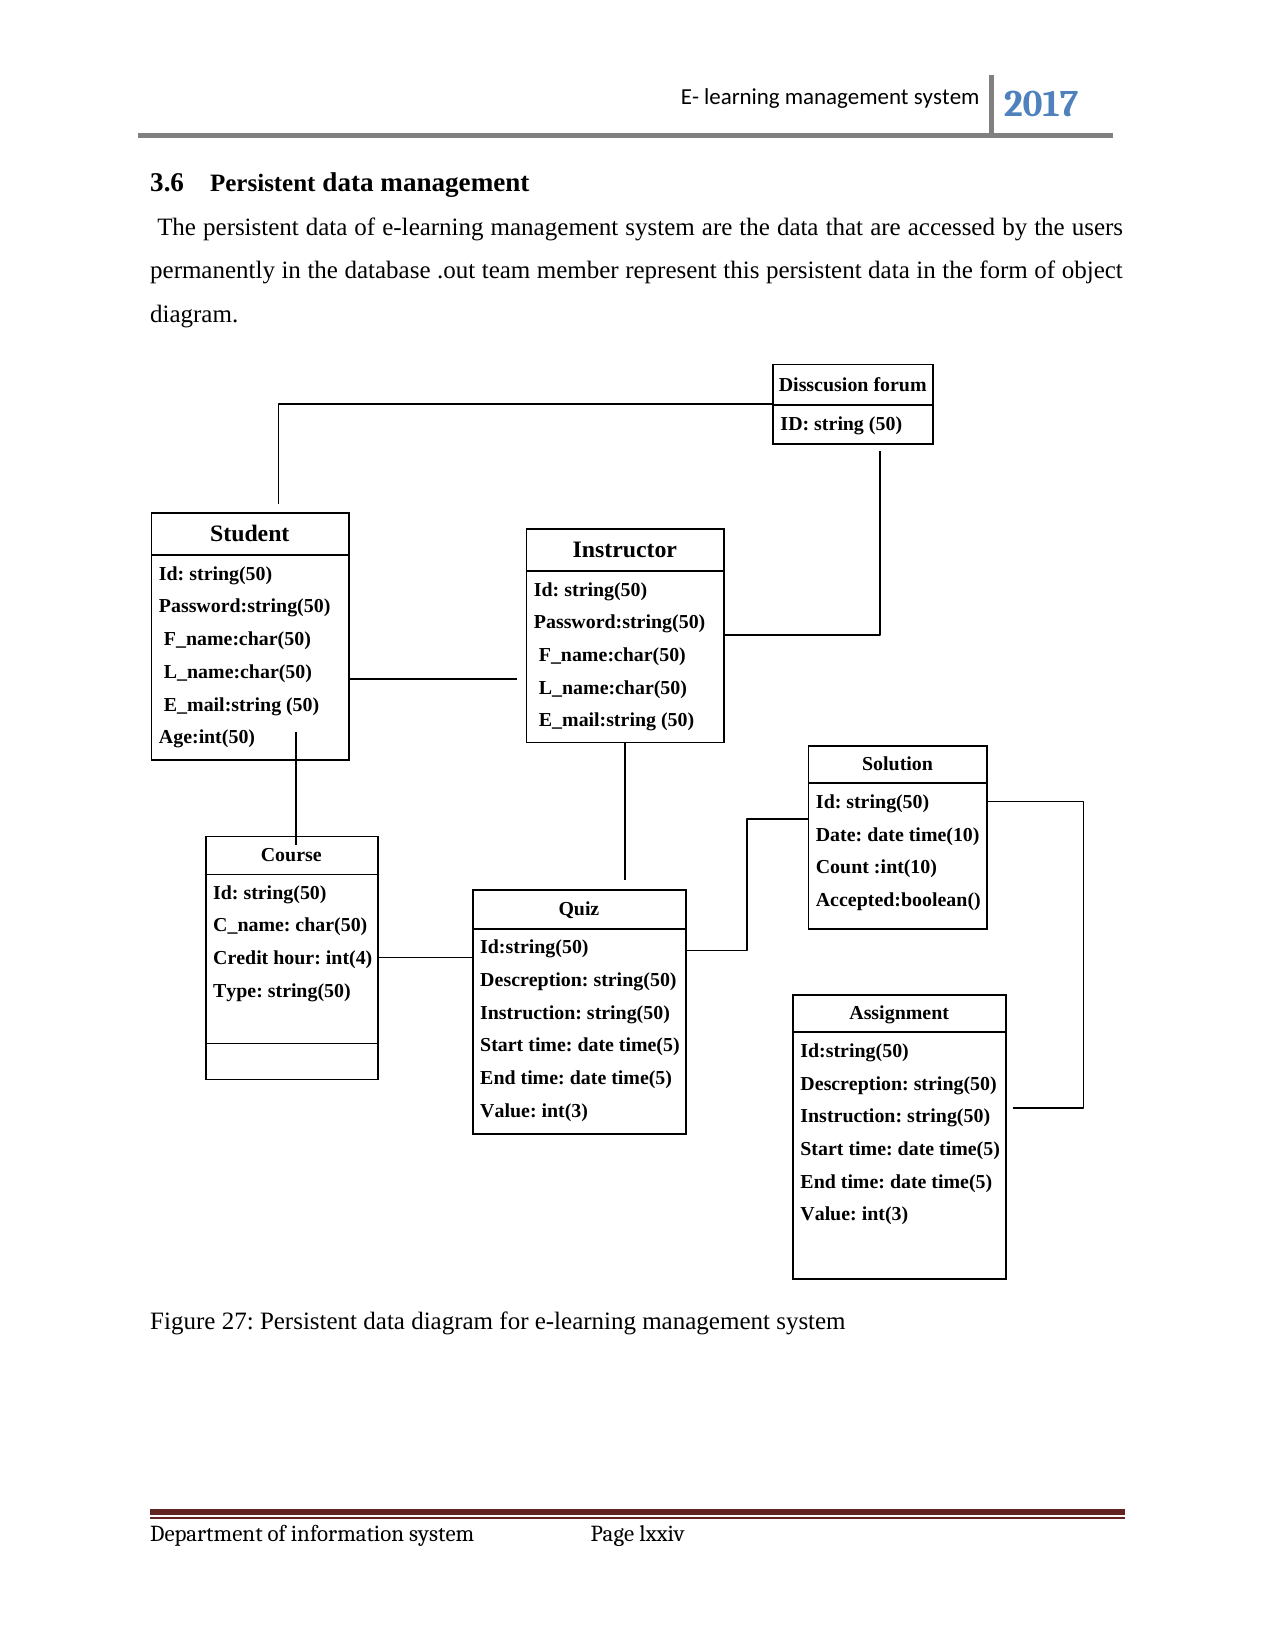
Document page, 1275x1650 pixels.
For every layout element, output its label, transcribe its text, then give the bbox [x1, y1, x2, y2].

subtitle Persistent data management [150, 166, 1125, 197]
text The persistent data of e-learning management system are the data that are accessed by the users permanently in the database .out team member represent this persistent data in the form of object diagram. [150, 212, 1125, 327]
